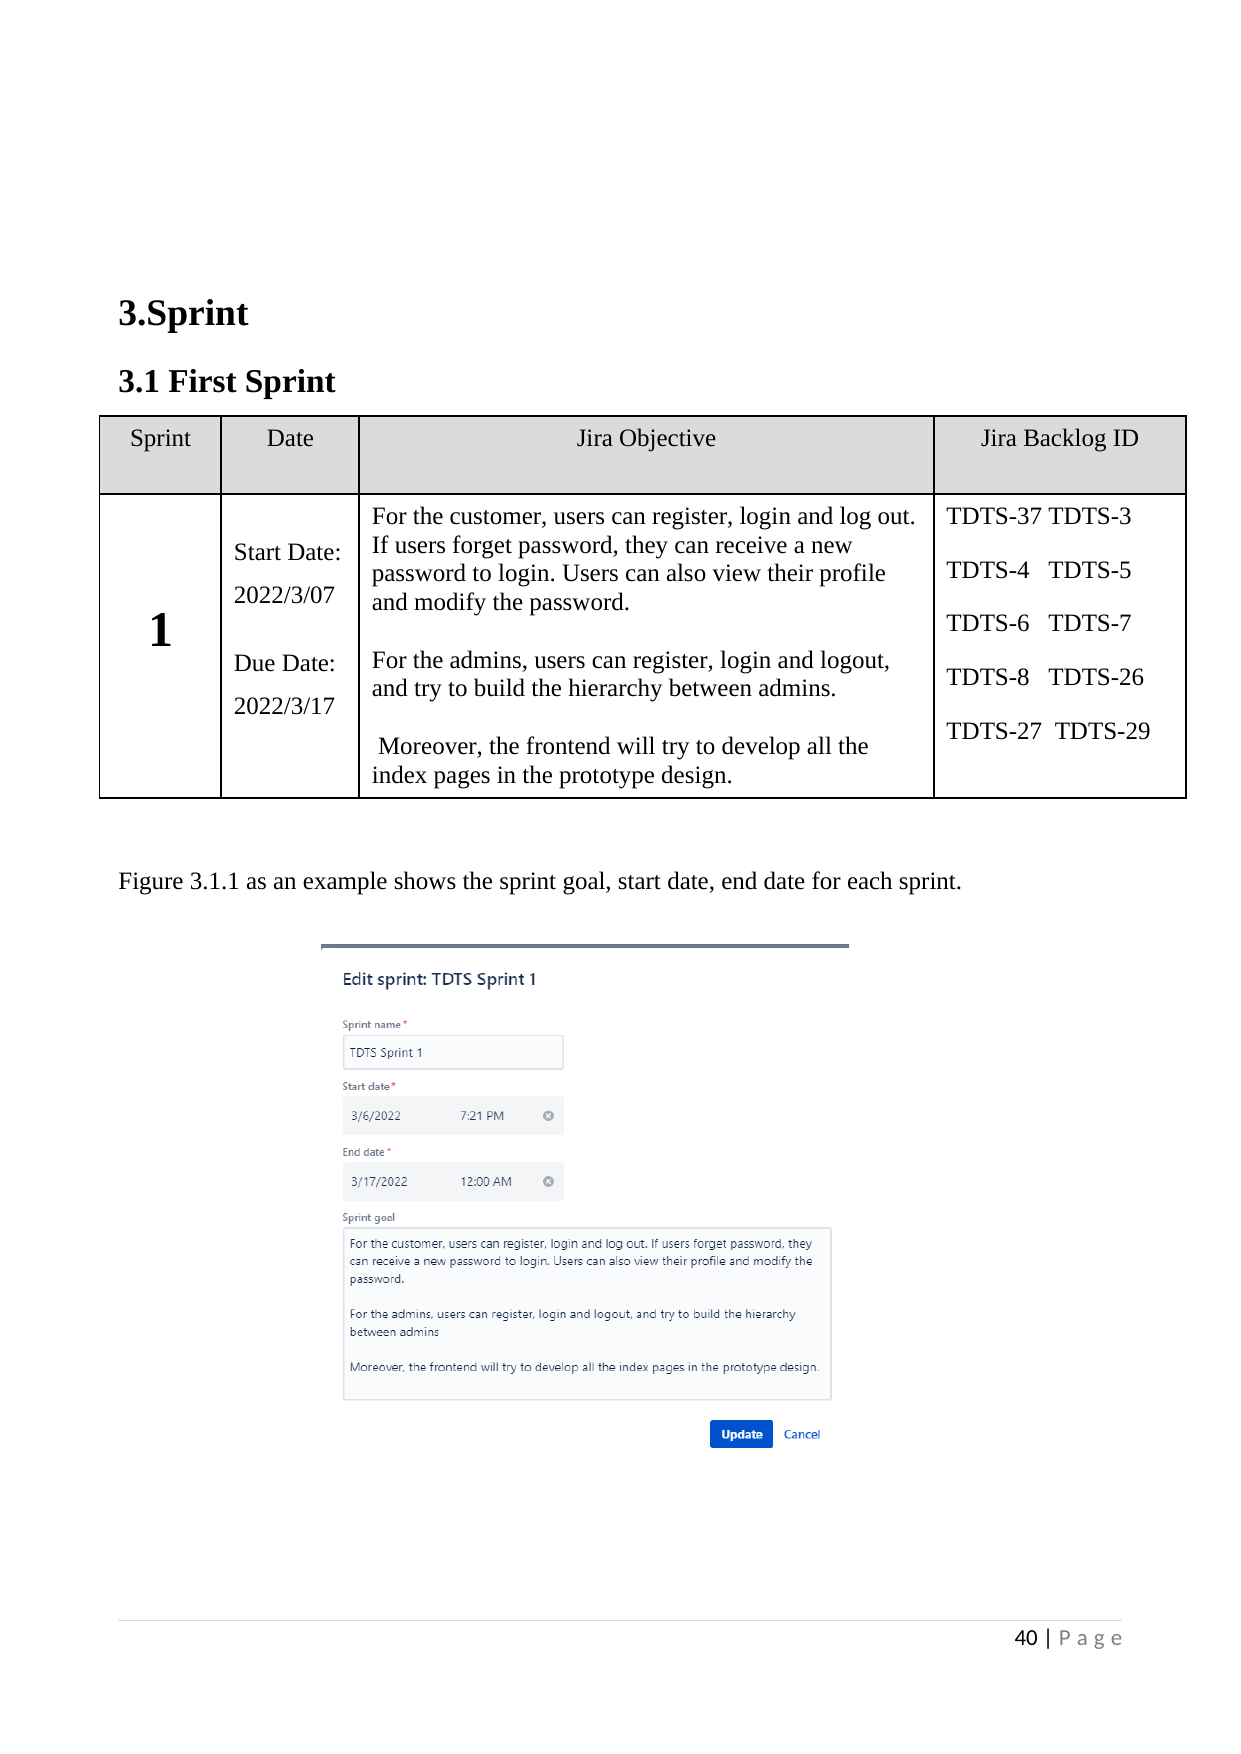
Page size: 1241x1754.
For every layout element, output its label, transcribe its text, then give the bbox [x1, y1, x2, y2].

table_cell Start Date: 2022/3/07 Due Date: 2022/3/17 [222, 495, 358, 797]
table_header Date [222, 417, 358, 493]
picture [321, 944, 850, 1469]
text Figure 3.1.1 as an example shows the sprint goal, start date, end date for each sprint. [118, 866, 1122, 895]
subtitle 3.1 First Sprint [118, 362, 1122, 400]
table_cell TDTS-37 TDTS-3 TDTS-4 TDTS-5 TDTS-6 TDTS-7 TDTS-8 TDTS-26 TDTS-27 TDTS-29 [935, 495, 1185, 797]
table_header Sprint [100, 417, 220, 493]
table_header Jira Objective [360, 417, 933, 493]
subtitle 3.Sprint [118, 290, 1122, 333]
table_cell For the customer, users can register, login and log out. If users forget password, they can receive a new password to login. Users can also view their profile and modify the password. For the admins, users can register, login and logout, and try to build the hierarchy between admins. Moreover, the frontend will try to develop all the index pages in the prototype design. [360, 495, 933, 797]
table_header Jira Backlog ID [935, 417, 1185, 493]
table_cell 1 [100, 495, 220, 797]
